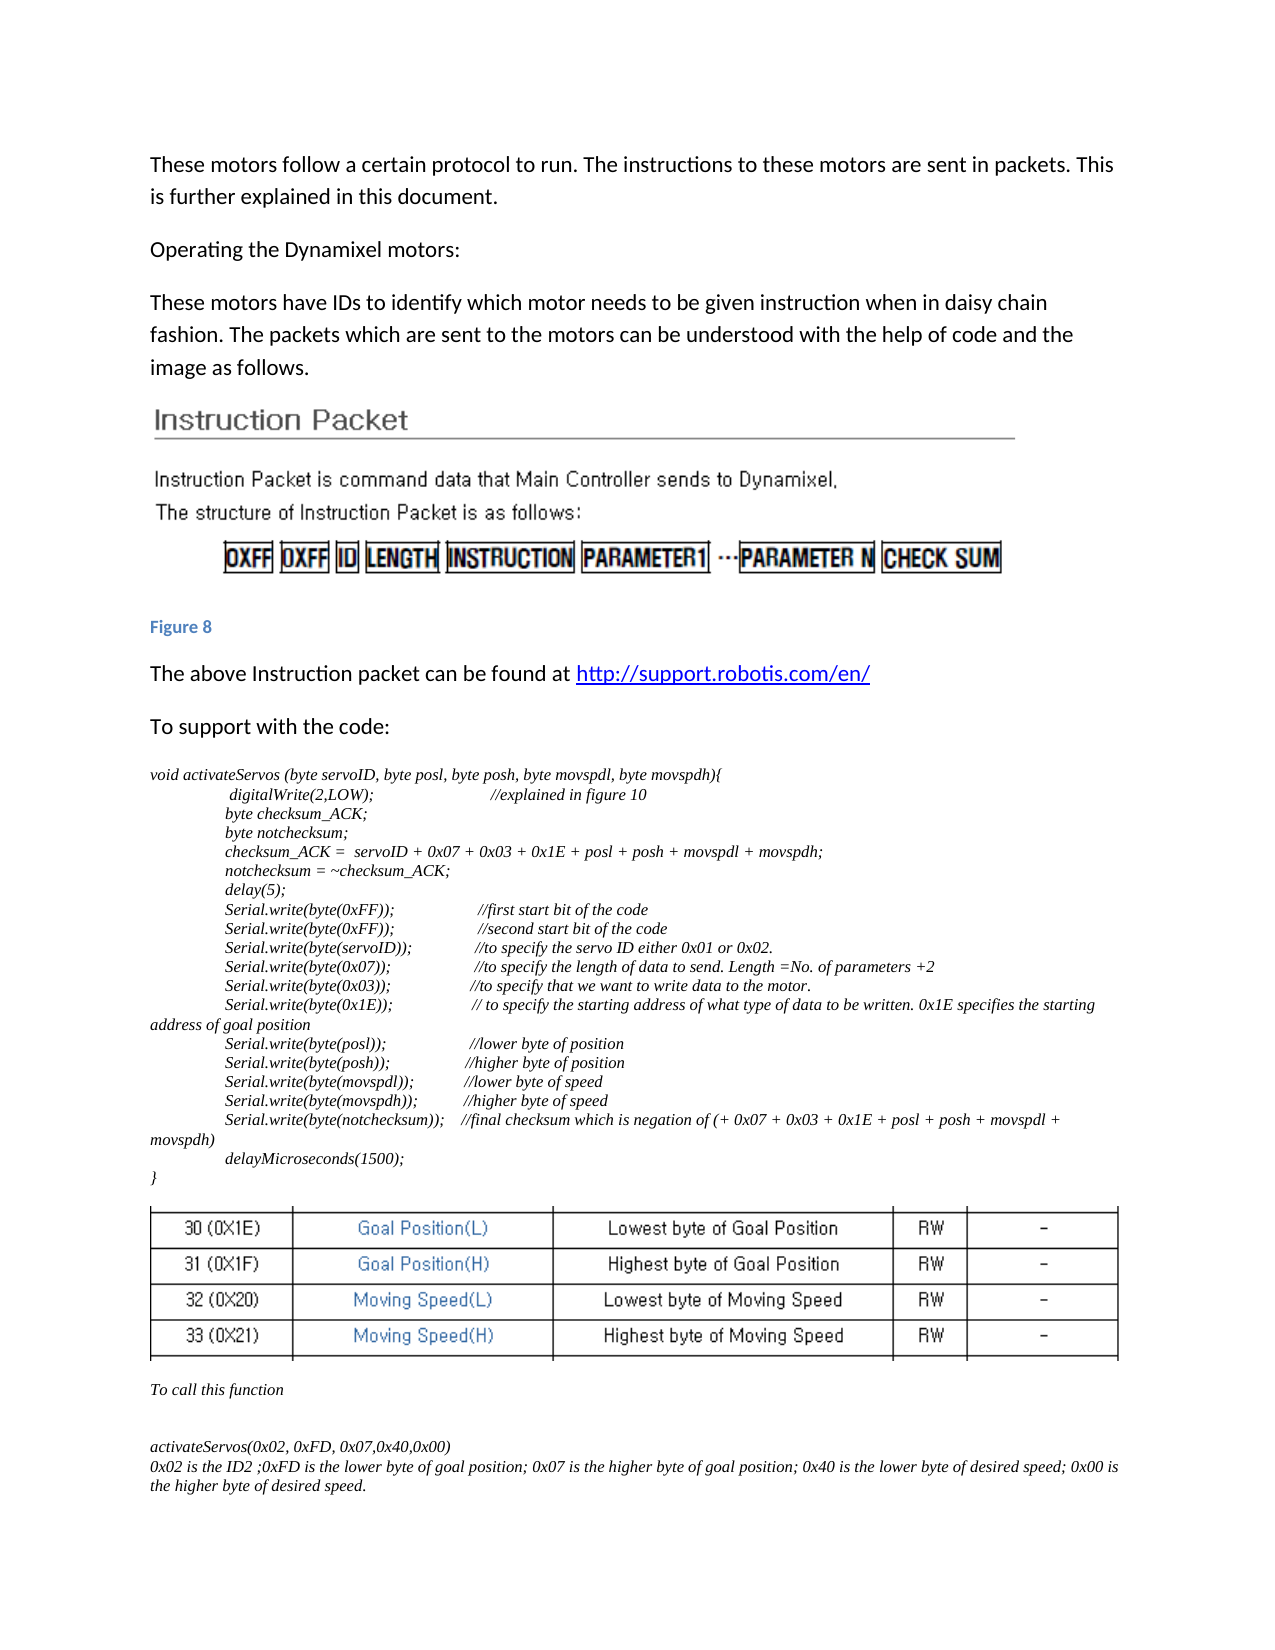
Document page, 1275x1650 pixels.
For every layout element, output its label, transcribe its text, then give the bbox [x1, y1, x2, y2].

text Serial.write(byte(0x1E)); // to specify the starting address of what type of data to be written. 0x1E specifies the starting address of goal position [150, 995, 1125, 1033]
text The above Instruction packet can be found at http://support.robotis.com/en/ [150, 659, 1125, 687]
picture [150, 405, 1016, 591]
text notchecksum = ~checksum_ACK; [150, 861, 1125, 880]
text Serial.write(byte(0x03)); //to specify that we want to write data to the motor. [150, 976, 1125, 995]
picture [150, 1206, 1125, 1361]
text To support with the code: [150, 712, 1125, 740]
text Operating the Dynamixel motors: [150, 235, 1125, 263]
text activateServos(0x02, 0xFD, 0x07,0x40,0x00) [150, 1437, 1125, 1456]
text Serial.write(byte(movspdl)); //lower byte of speed [150, 1072, 1125, 1091]
text Serial.write(byte(servoID)); //to specify the servo ID either 0x01 or 0x02. [150, 938, 1125, 957]
text Serial.write(byte(movspdh)); //higher byte of speed [150, 1091, 1125, 1110]
text These motors have IDs to identify which motor needs to be given instruction when in daisy chain fashion. The packets which are sent to the motors can be understood with the help of code and the image as follows. [150, 288, 1125, 381]
text Serial.write(byte(0xFF)); //second start bit of the code [150, 918, 1125, 938]
text delayMicroseconds(1500); [150, 1148, 1125, 1168]
text digitalWrite(2,LOW); //explained in figure 10 [150, 784, 1125, 803]
text These motors follow a certain protocol to run. The instructions to these motors are sent in packets. This is further explained in this document. [150, 150, 1125, 210]
text checksum_ACK = servoID + 0x07 + 0x03 + 0x1E + posl + posh + movspdl + movspdh; [150, 842, 1125, 861]
text delay(5); [150, 880, 1125, 899]
text Serial.write(byte(notchecksum)); //final checksum which is negation of (+ 0x07 + 0x03 + 0x1E + posl + posh + movspdl + movspdh) [150, 1110, 1125, 1148]
text byte checksum_ACK; [150, 803, 1125, 823]
text Serial.write(byte(posl)); //lower byte of position [150, 1033, 1125, 1053]
text Serial.write(byte(posh)); //higher byte of position [150, 1053, 1125, 1072]
text 0x02 is the ID2 ;0xFD is the lower byte of goal position; 0x07 is the higher byte of goal position; 0x40 is the lower byte of desired speed; 0x00 is the higher byte of desired speed. [150, 1456, 1125, 1495]
text byte notchecksum; [150, 823, 1125, 842]
text Serial.write(byte(0xFF)); //first start bit of the code [150, 899, 1125, 918]
text Serial.write(byte(0x07)); //to specify the length of data to send. Length =No. of parameters +2 [150, 957, 1125, 976]
text To call this function [150, 1380, 1125, 1399]
text void activateServos (byte servoID, byte posl, byte posh, byte movspdl, byte movspdh){ [150, 765, 1125, 784]
text } [150, 1168, 1125, 1187]
